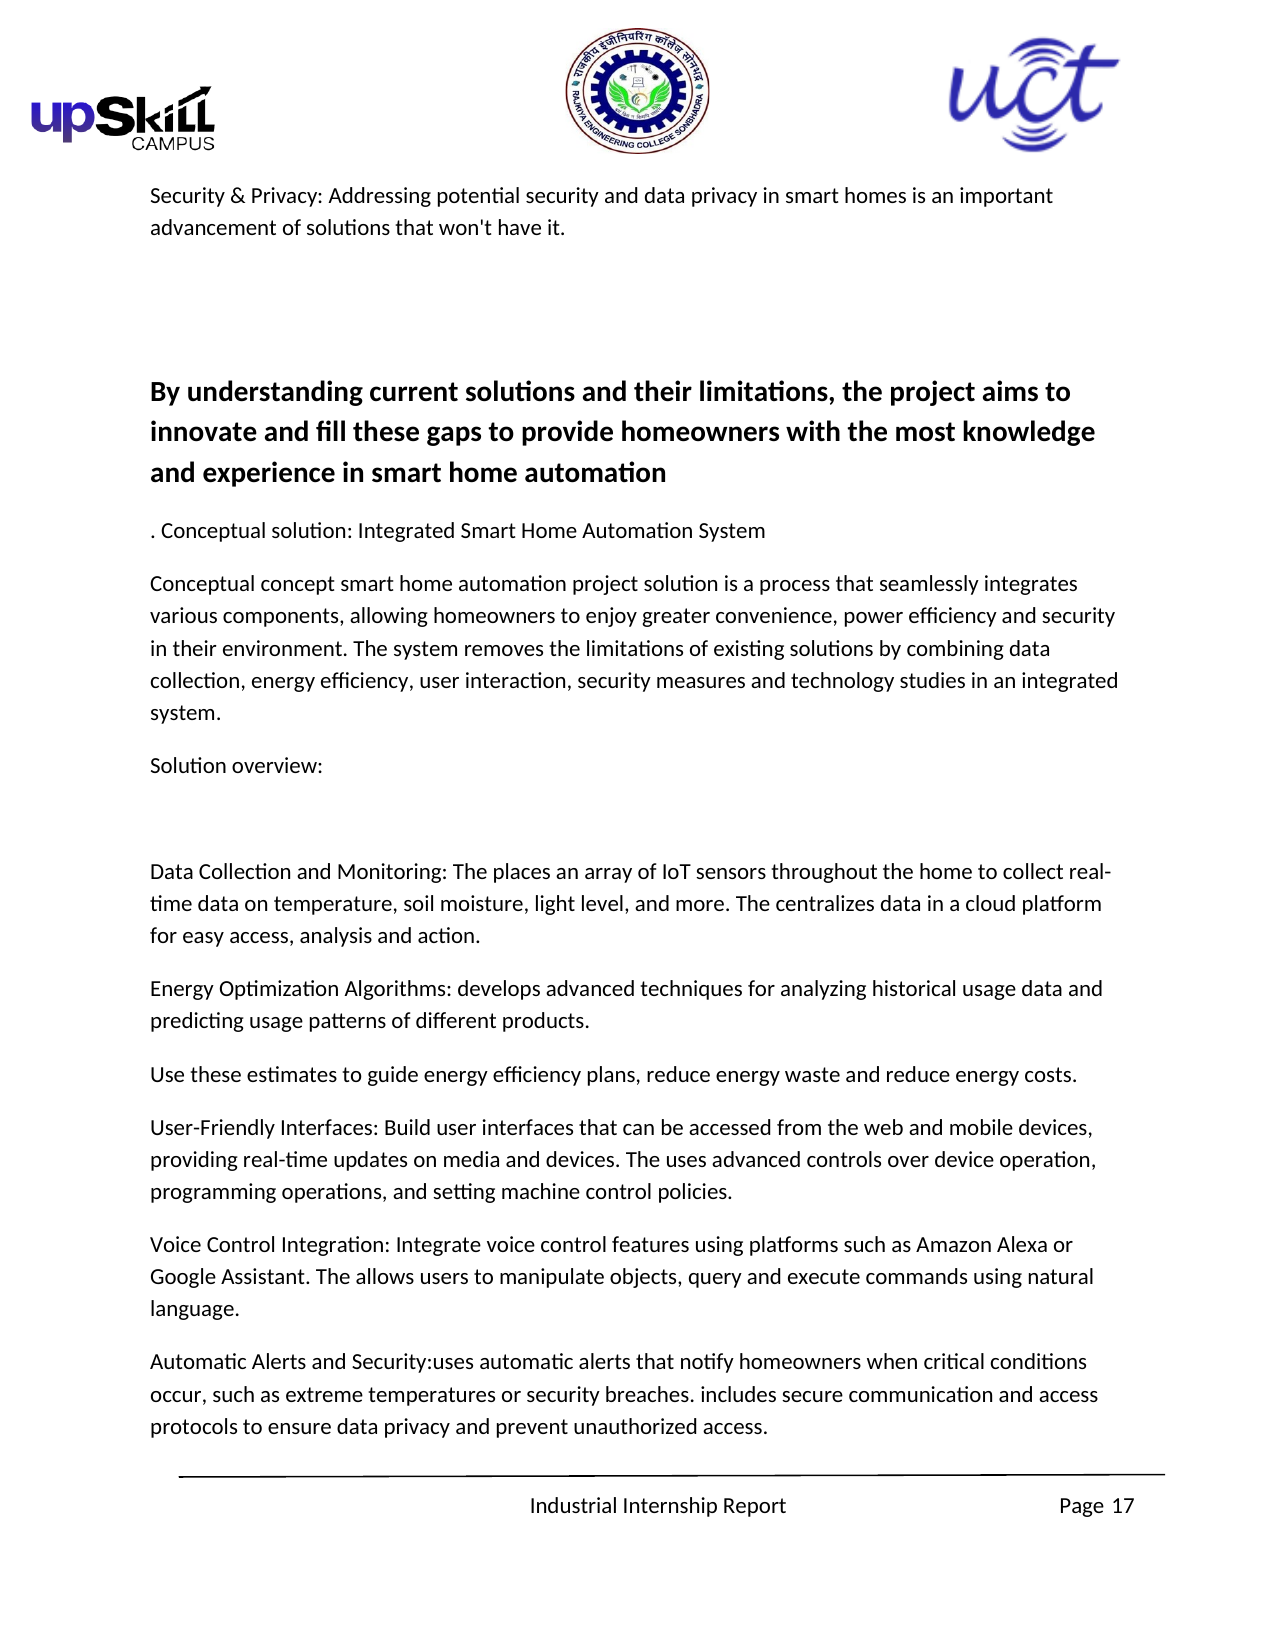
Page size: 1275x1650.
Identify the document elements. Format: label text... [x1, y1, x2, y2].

text Conceptual concept smart home automation project solution is a process that seamlessly integrates various components, allowing homeowners to enjoy greater convenience, power efficiency and security in their environment. The system removes the limitations of existing solutions by combining data collection, energy efficiency, user interaction, security measures and technology studies in an integrated system. [150, 569, 1134, 726]
text Security & Privacy: Addressing potential security and data privacy in smart homes is an important advancement of solutions that won't have it. [150, 181, 1134, 242]
text User-Friendly Interfaces: Build user interfaces that can be accessed from the web and mobile devices, providing real-time updates on media and devices. The uses advanced controls over device operation, programming operations, and setting machine control policies. [150, 1113, 1134, 1205]
text Voice Control Integration: Integrate voice control features using platforms such as Amazon Alexa or Google Assistant. The allows users to manipulate objects, query and execute commands using natural language. [150, 1230, 1134, 1322]
picture [565, 28, 710, 154]
picture [946, 28, 1125, 154]
text Data Collection and Monitoring: The places an array of IoT sensors throughout the home to collect real-time data on temperature, soil moisture, light level, and more. The centralizes data in a cloud platform for easy access, analysis and action. [150, 857, 1134, 949]
text Solution overview: [150, 751, 1134, 779]
text Use these estimates to guide energy efficiency plans, reduce energy waste and reduce energy costs. [150, 1060, 1134, 1088]
text . Conceptual solution: Integrated Smart Home Automation System [150, 516, 1134, 544]
text Automatic Alerts and Security:uses automatic alerts that notify homeowners when critical conditions occur, such as extreme temperatures or security breaches. includes secure communication and access protocols to ensure data privacy and prevent unauthorized access. [150, 1347, 1134, 1440]
text Energy Optimization Algorithms: develops advanced techniques for analyzing historical usage data and predicting usage patterns of different products. [150, 974, 1134, 1035]
text By understanding current solutions and their limitations, the project aims to innovate and fill these gaps to provide homeowners with the most knowledge and experience in smart home automation [150, 373, 1134, 490]
picture [0, 73, 246, 154]
